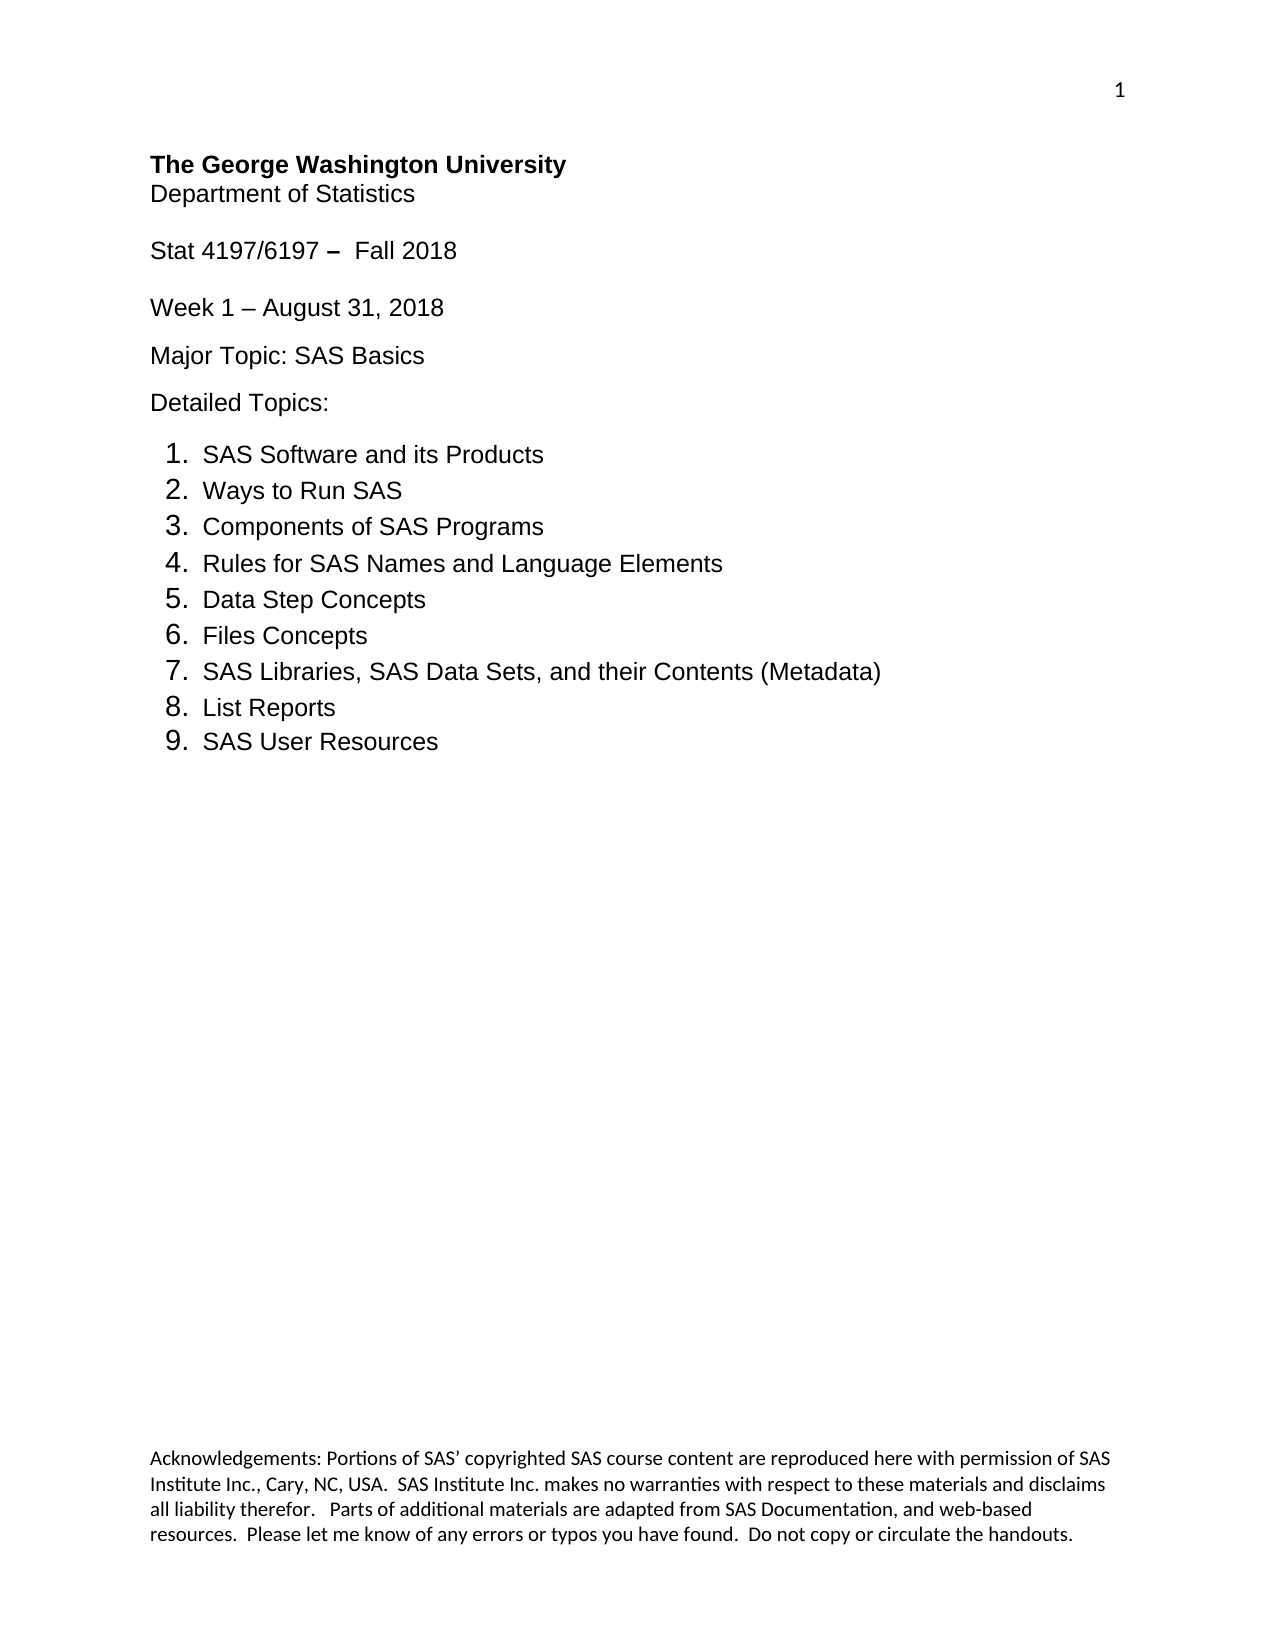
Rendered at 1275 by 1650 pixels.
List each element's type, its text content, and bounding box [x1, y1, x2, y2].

text The George Washington University [150, 150, 1125, 179]
list SAS Software and its Products [165, 436, 1125, 470]
list Data Step Concepts [165, 581, 1125, 614]
text Major Topic: SAS Basics [150, 341, 1125, 369]
list Components of SAS Programs [165, 508, 1125, 542]
text Week 1 – August 31, 2018 [150, 293, 1125, 322]
list Rules for SAS Names and Language Elements [165, 544, 1125, 578]
list Ways to Run SAS [165, 472, 1125, 506]
text Stat 4197/6197 – Fall 2018 [150, 236, 1125, 265]
list SAS User Resources [165, 723, 1125, 756]
list List Reports [165, 689, 1125, 723]
list SAS Libraries, SAS Data Sets, and their Contents (Metadata) [165, 653, 1125, 687]
text Detailed Topics: [150, 388, 1125, 417]
text Department of Statistics [150, 179, 1125, 207]
list Files Concepts [165, 617, 1125, 650]
